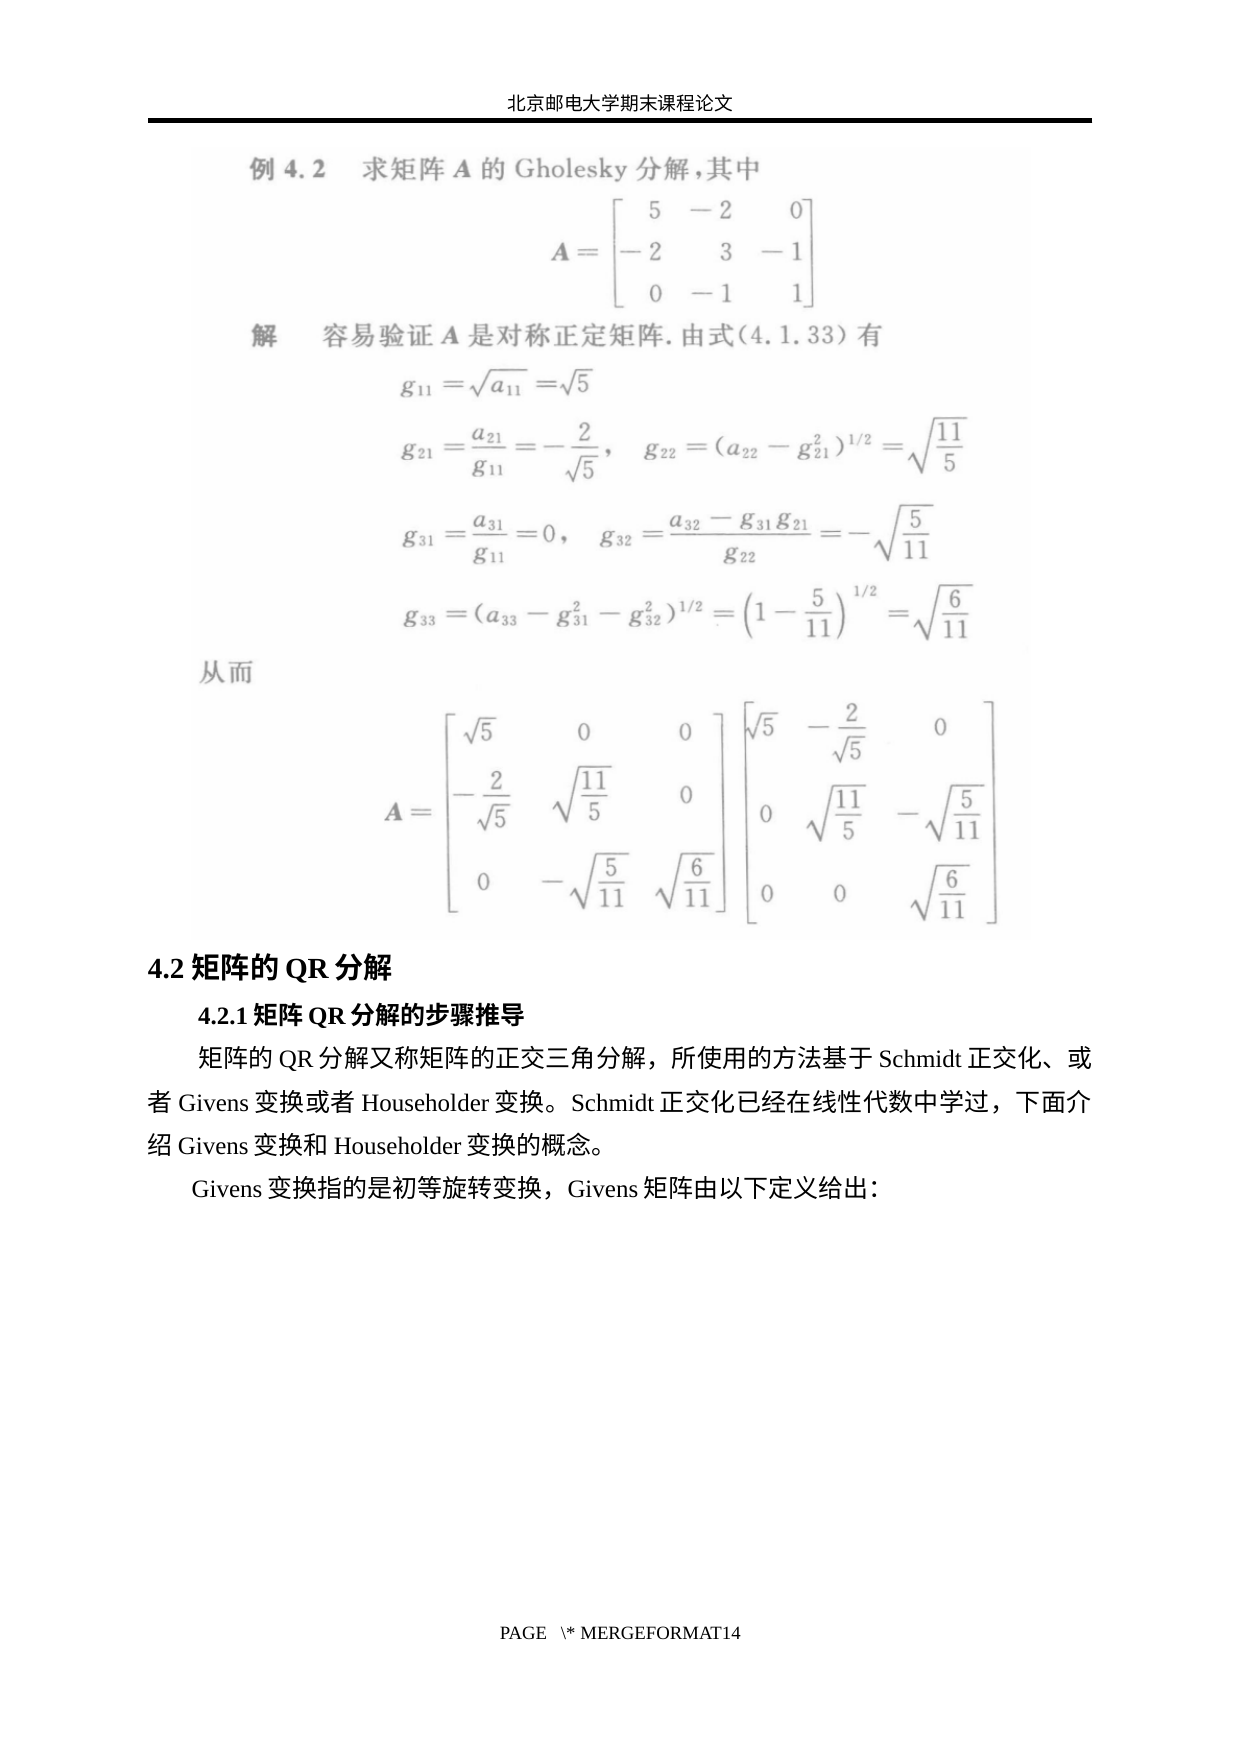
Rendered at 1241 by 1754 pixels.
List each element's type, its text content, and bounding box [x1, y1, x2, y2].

picture [191, 147, 1032, 940]
subtitle 4.2.1矩阵QR分解的步骤推导 [148, 995, 1092, 1031]
subtitle 4.2 矩阵的QR分解 [148, 944, 1092, 987]
text ​ 矩阵的QR分解又称矩阵的正交三角分解，所使用的方法基于Schmidt正交化、或者Givens变换或者Householder变换。Schmidt正交化已经在线性代数中学过，下面介绍Givens变换和Householder变换的概念。 [148, 1038, 1092, 1162]
text Givens变换指的是初等旋转变换，Givens矩阵由以下定义给出： [148, 1169, 1092, 1205]
